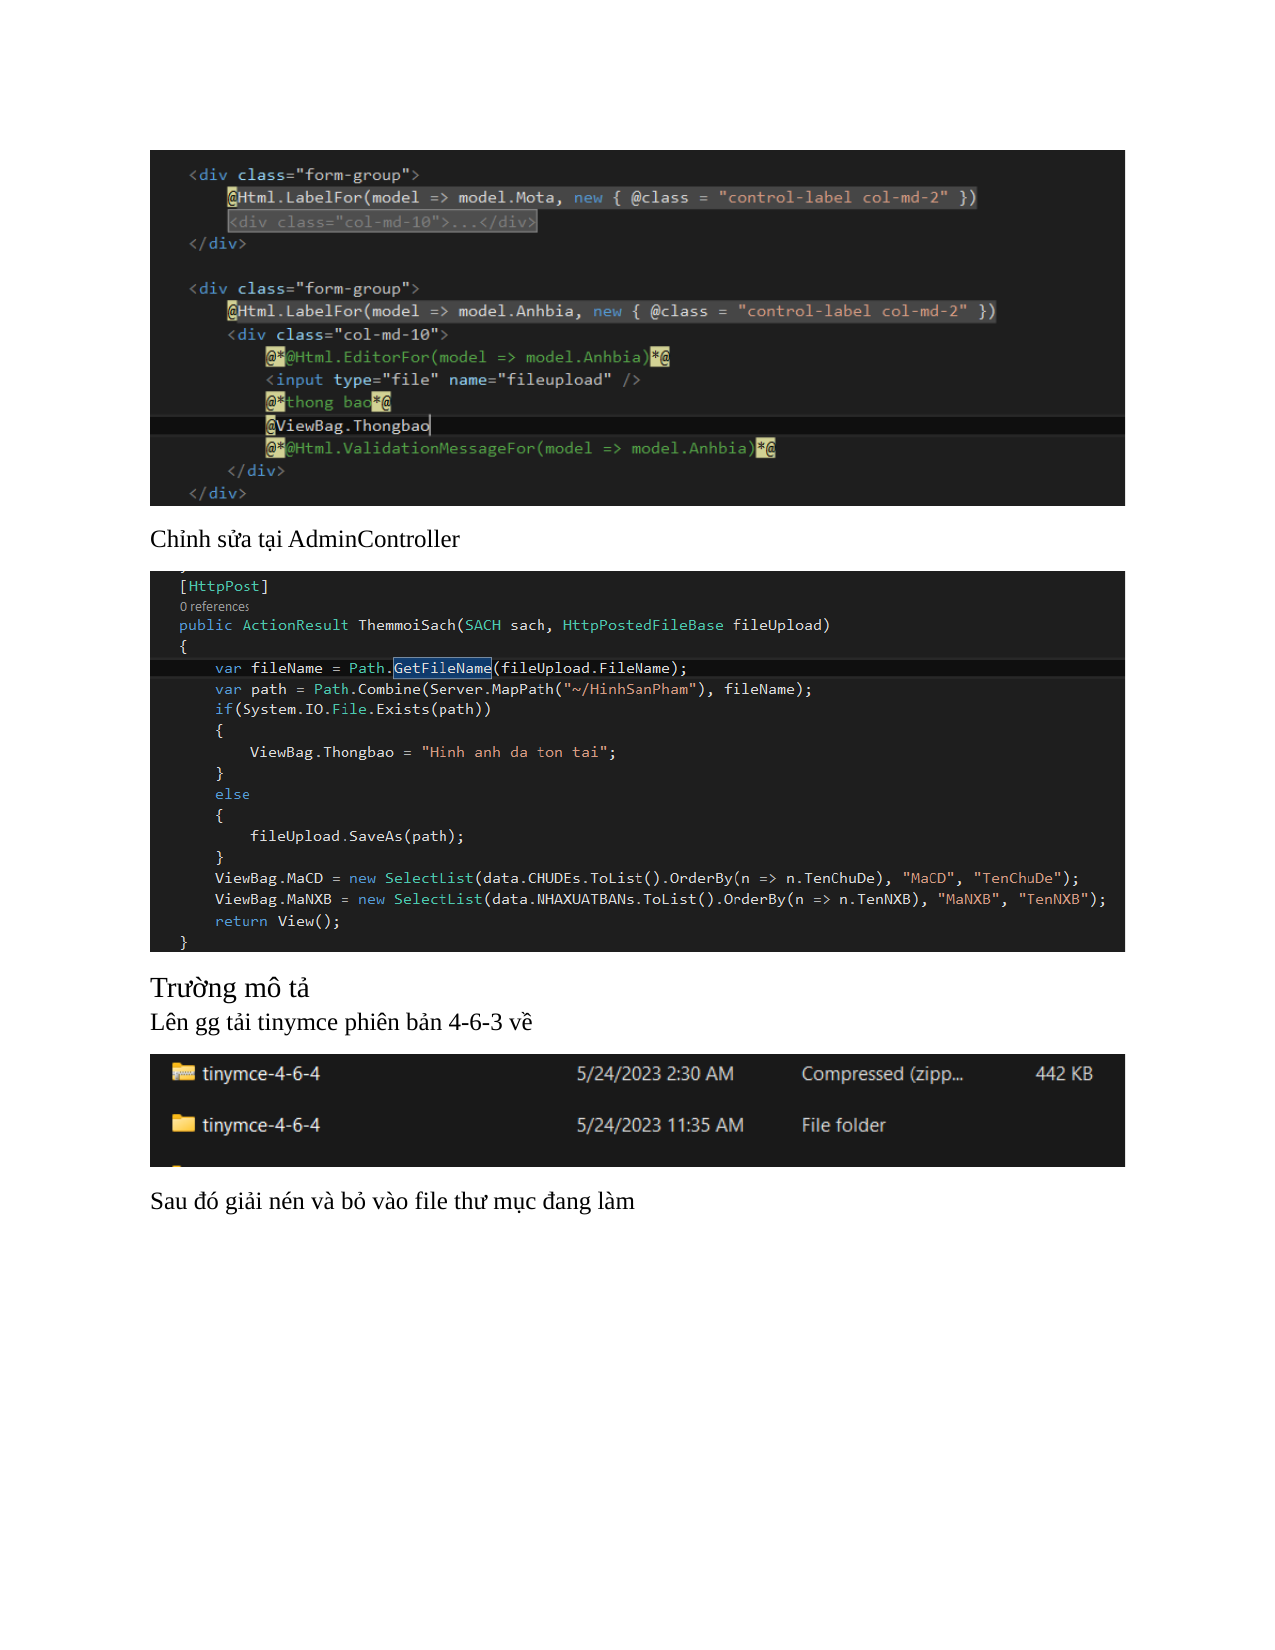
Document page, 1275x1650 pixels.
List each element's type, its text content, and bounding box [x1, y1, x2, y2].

picture [150, 150, 1125, 506]
text Lên gg tải tinymce phiên bản 4-6-3 về [150, 1007, 1125, 1035]
picture [150, 1054, 1125, 1167]
picture [150, 571, 1125, 952]
subtitle Trường mô tả [150, 971, 1125, 1004]
text Chỉnh sửa tại AdminController [150, 524, 1125, 553]
text Sau đó giải nén và bỏ vào file thư mục đang làm [150, 1186, 1125, 1214]
